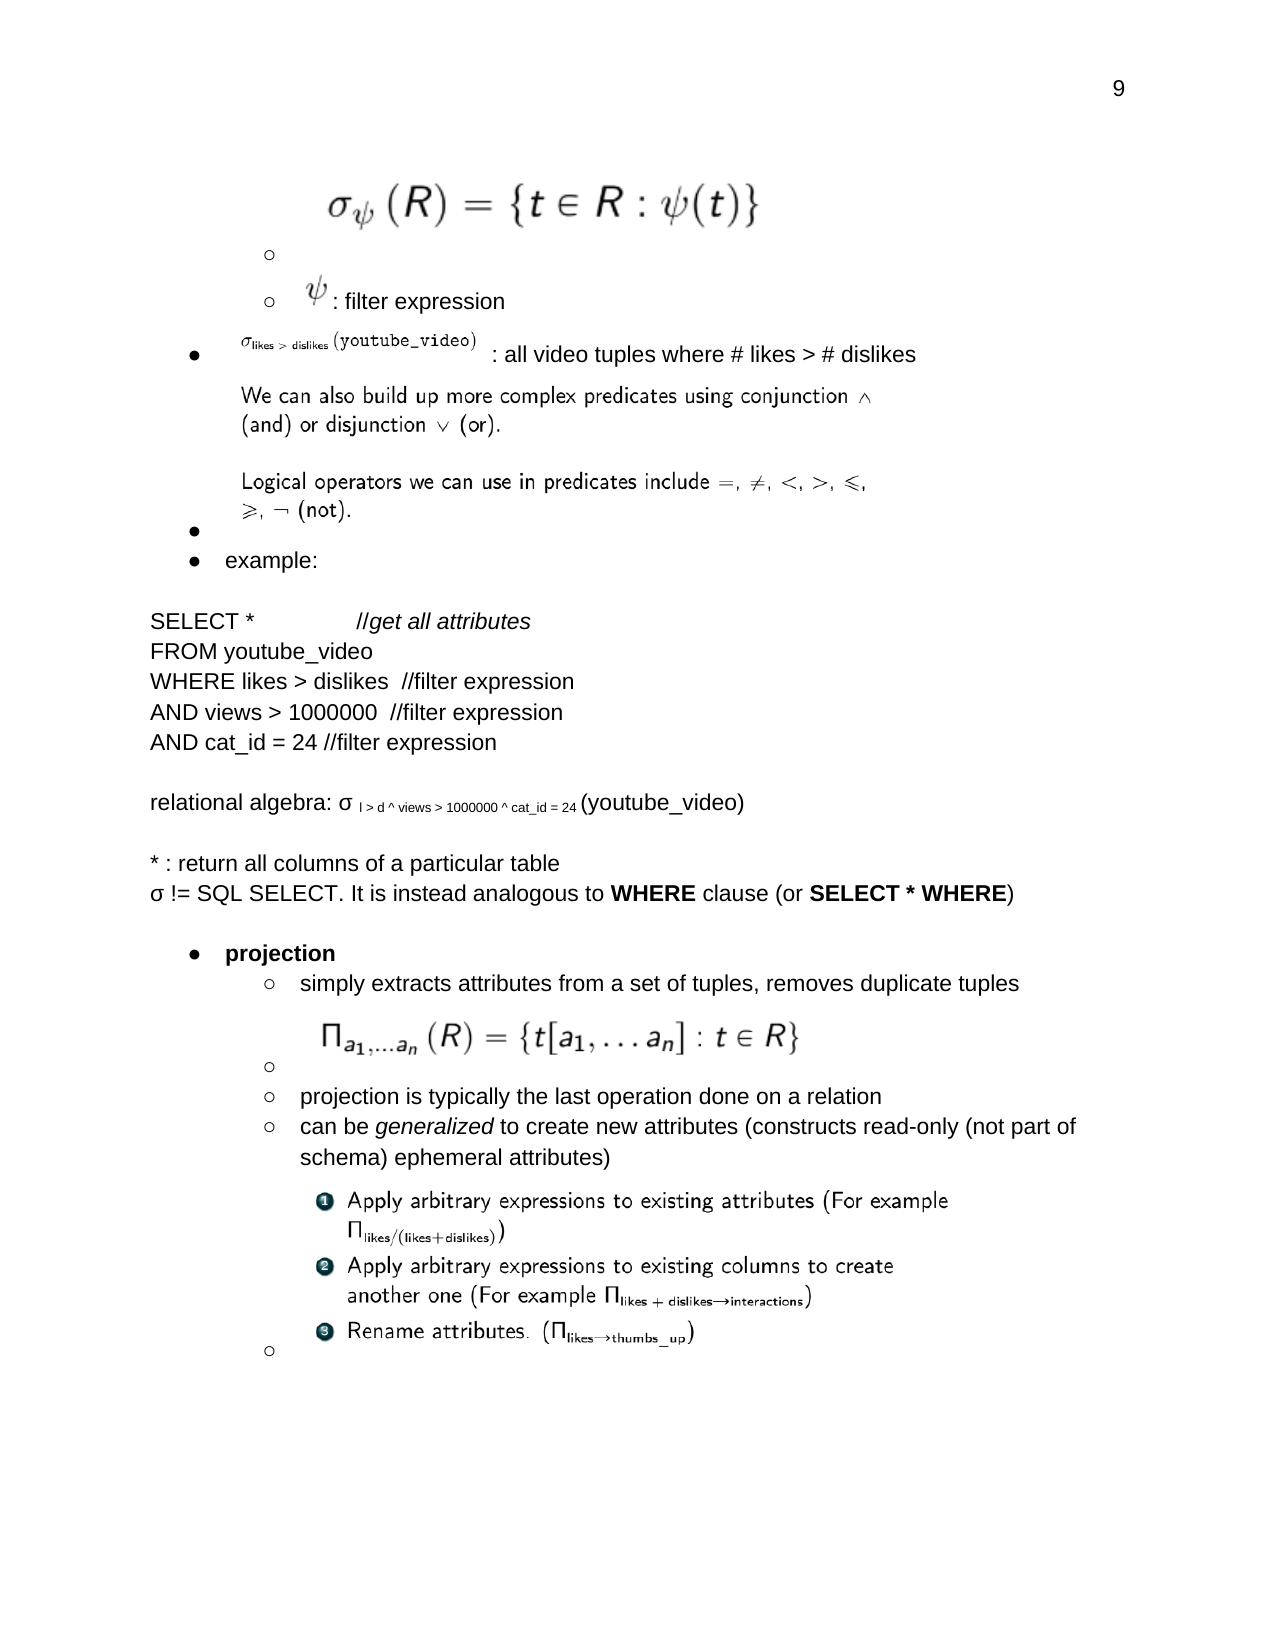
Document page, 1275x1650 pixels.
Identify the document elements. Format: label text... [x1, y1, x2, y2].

text σ != SQL SELECT. It is instead analogous to WHERE clause (or SELECT * WHERE) [150, 880, 1125, 906]
list example: [187, 547, 1125, 574]
list projection is typically the last operation done on a relation [262, 1083, 1125, 1109]
text * : return all columns of a particular table [150, 849, 1125, 876]
text AND cat_id = 24 //filter expression [150, 729, 1125, 755]
list simply extracts attributes from a set of tuples, removes duplicate tuples [262, 970, 1125, 997]
list projection [187, 940, 1125, 966]
picture [225, 370, 901, 539]
picture [300, 150, 793, 263]
list : filter expression [262, 271, 1125, 314]
picture [225, 318, 492, 362]
text relational algebra: σ l > d ^ views > 1000000 ^ cat_id = 24 (youtube_video) [150, 789, 1125, 815]
text SELECT * //get all attributes [150, 608, 1125, 634]
list can be generalized to create new attributes (constructs read-only (not part of schema) ephemeral attributes) [262, 1113, 1125, 1170]
text FROM youtube_video [150, 638, 1125, 664]
picture [300, 1173, 967, 1359]
picture [300, 1000, 837, 1075]
picture [300, 271, 333, 310]
text AND views > 1000000 //filter expression [150, 698, 1125, 725]
text WHERE likes > dislikes //filter expression [150, 668, 1125, 694]
